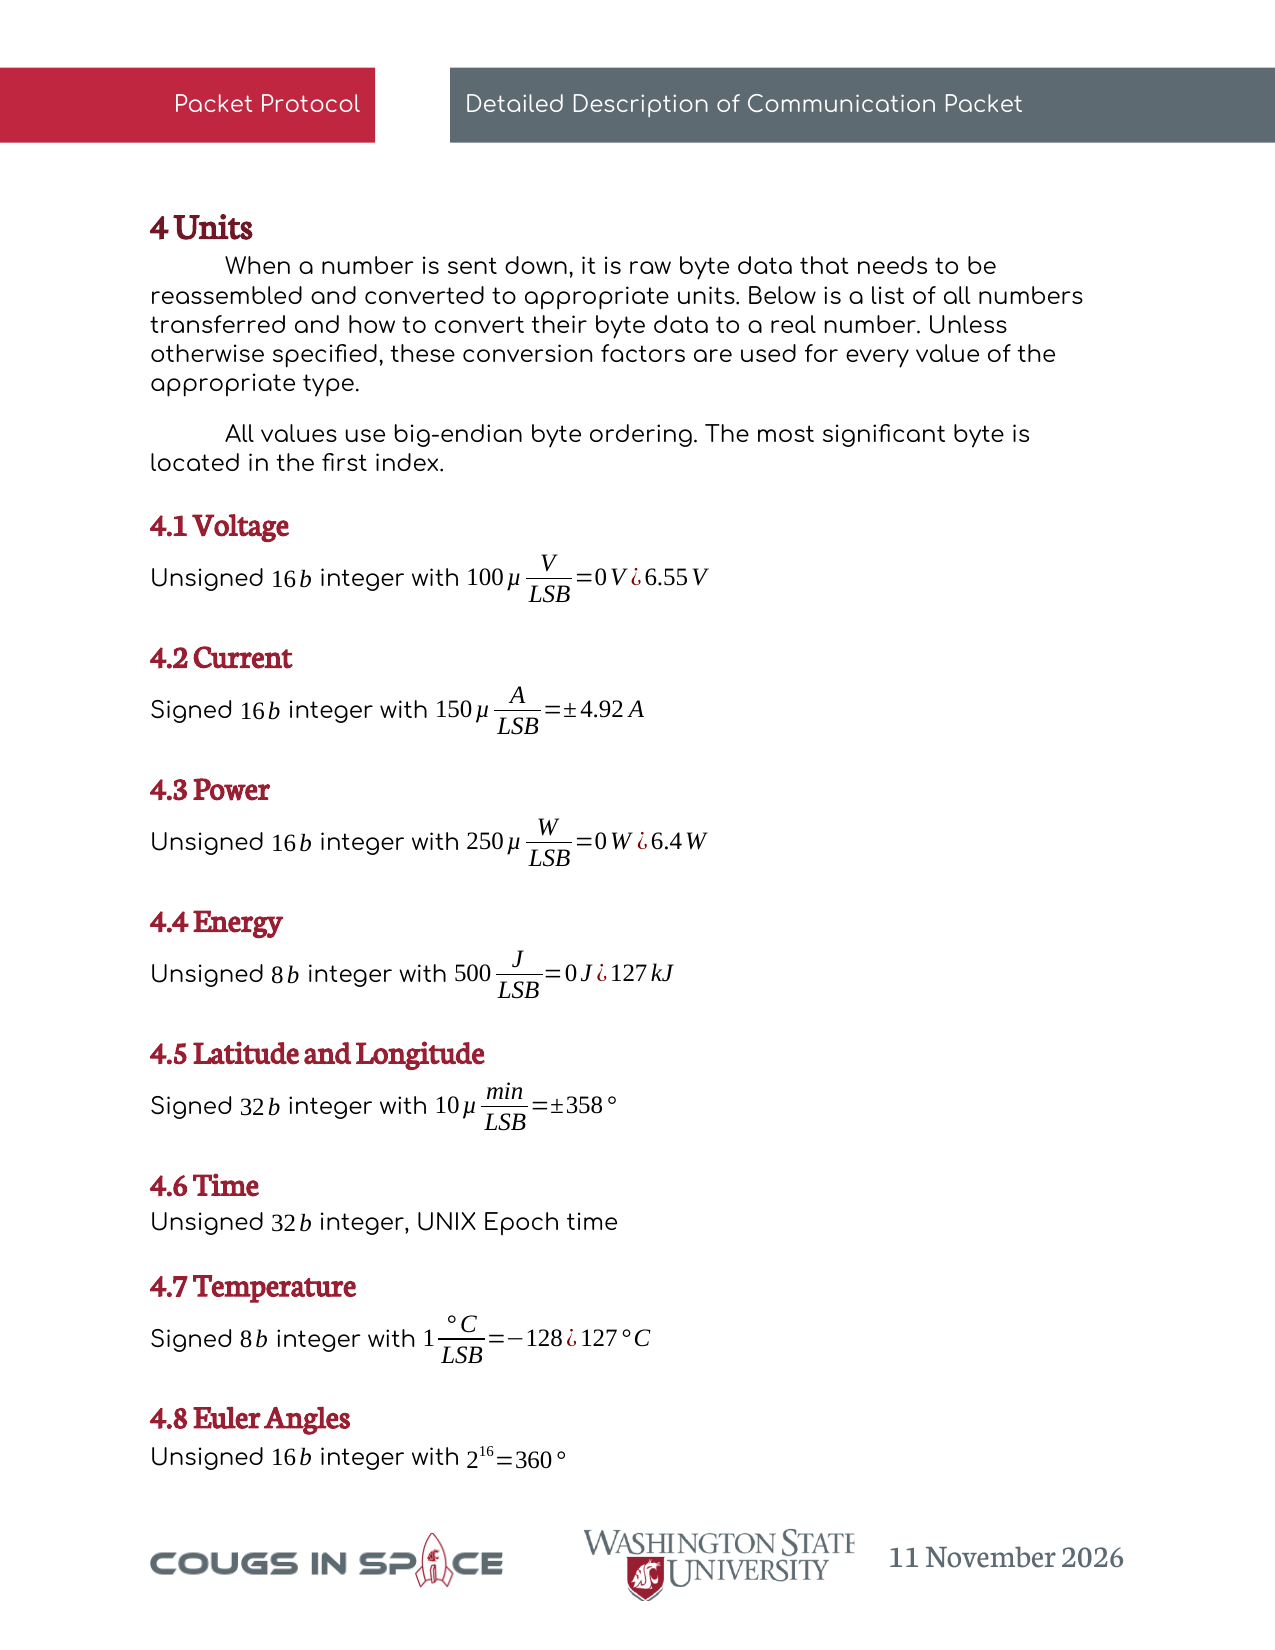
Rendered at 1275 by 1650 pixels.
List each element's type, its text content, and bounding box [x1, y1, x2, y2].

picture [582, 1528, 854, 1601]
text Signed integer with [150, 1310, 1125, 1369]
subtitle 4.8 Euler Angles [150, 1394, 1125, 1436]
text Unsigned integer, UNIX Epoch time [150, 1209, 1125, 1237]
text All values use big-endian byte ordering. The most significant byte is located in the first index. [150, 422, 1125, 477]
text Unsigned integer with [150, 813, 1125, 872]
text Unsigned integer with [150, 1442, 1125, 1473]
subtitle 4.5 Latitude and Longitude [150, 1029, 1125, 1071]
subtitle 4.7 Temperature [150, 1262, 1125, 1304]
text Unsigned integer with [150, 549, 1125, 608]
text Signed integer with [150, 682, 1125, 741]
text Signed integer with [150, 1077, 1125, 1136]
subtitle 4 Units [150, 200, 1125, 247]
subtitle 4.2 Current [150, 633, 1125, 675]
subtitle 4.3 Power [150, 765, 1125, 807]
text When a number is sent down, it is raw byte data that needs to be reassembled and converted to appropriate units. Below is a list of all numbers transferred and how to convert their byte data to a real number. Unless otherwise specified, these conversion factors are used for every value of the appropriate type. [150, 254, 1125, 397]
subtitle 4.4 Energy [150, 897, 1125, 939]
text Unsigned integer with [150, 946, 1125, 1004]
subtitle 4.6 Time [150, 1161, 1125, 1203]
picture [150, 1532, 503, 1589]
subtitle 4.1 Voltage [150, 501, 1125, 543]
